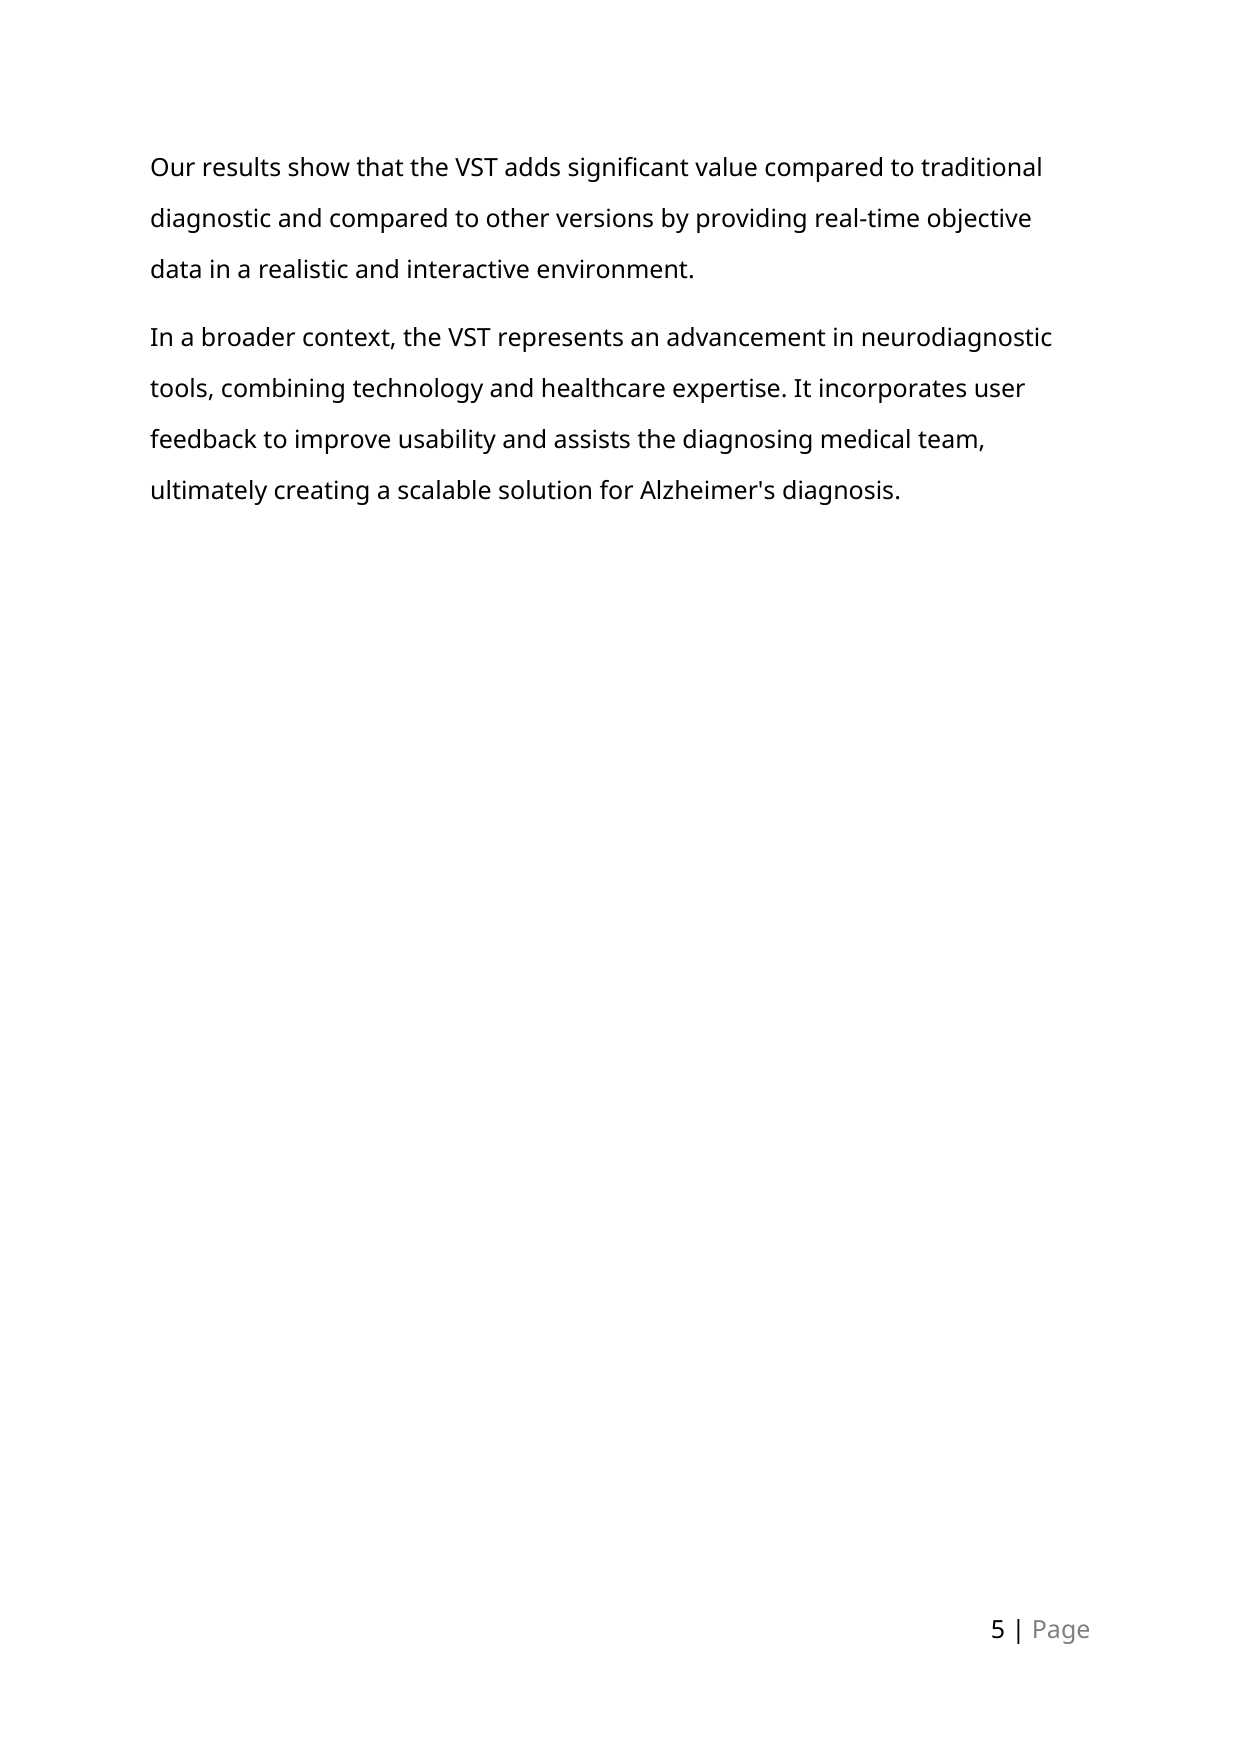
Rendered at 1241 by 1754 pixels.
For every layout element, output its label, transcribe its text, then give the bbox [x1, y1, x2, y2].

text Our results show that the VST adds significant value compared to traditional diagnostic and compared to other versions by providing real-time objective data in a realistic and interactive environment. [150, 150, 1090, 286]
text In a broader context, the VST represents an advancement in neurodiagnostic tools, combining technology and healthcare expertise. It incorporates user feedback to improve usability and assists the diagnosing medical team, ultimately creating a scalable solution for Alzheimer's diagnosis. [150, 320, 1090, 507]
